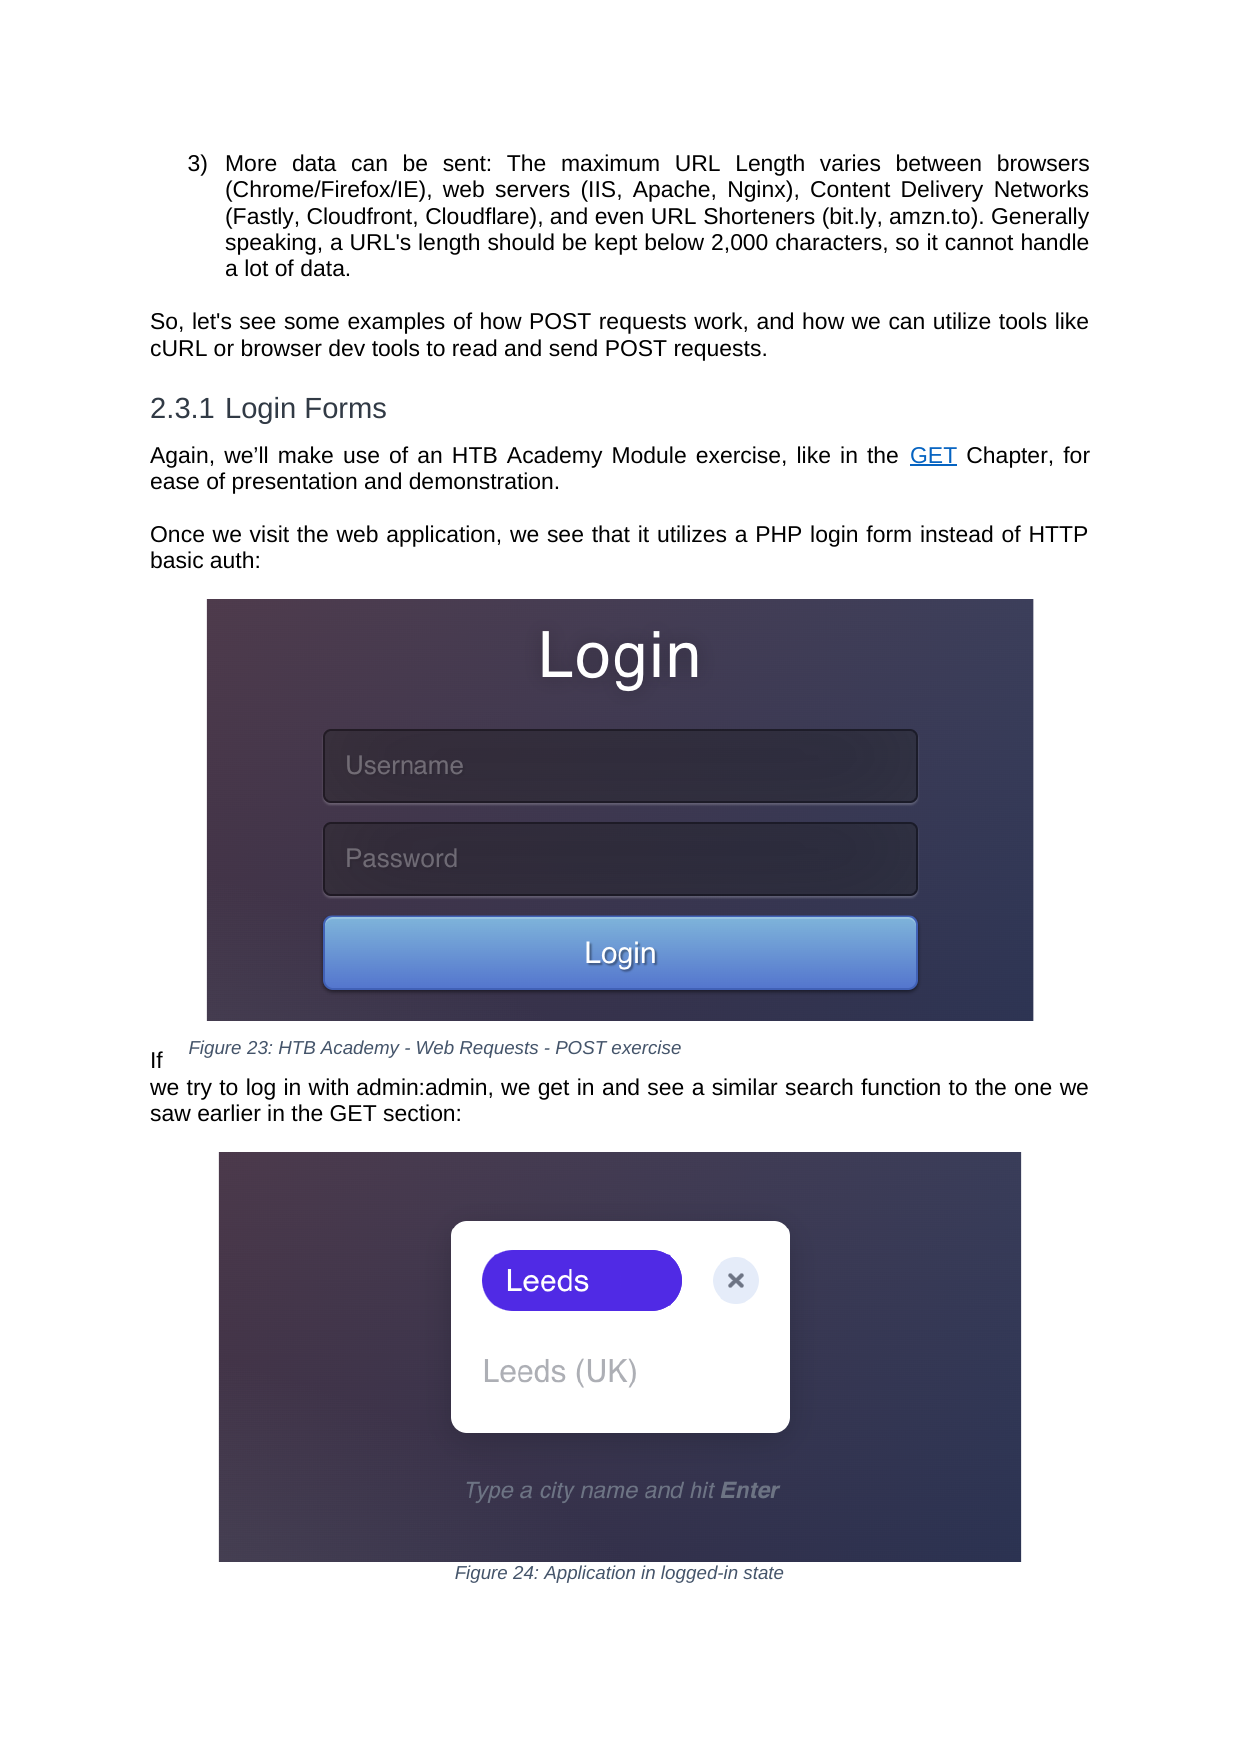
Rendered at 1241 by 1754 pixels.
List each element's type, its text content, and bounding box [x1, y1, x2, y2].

text So, let's see some examples of how POST requests work, and how we can utilize tools like cURL or browser dev tools to read and send POST requests. [150, 308, 1090, 361]
text Again, we’ll make use of an HTB Academy Module exercise, like in the GET Chapter, for ease of presentation and demonstration. [150, 442, 1090, 494]
list More data can be sent: The maximum URL Length varies between browsers (Chrome/Firefox/IE), web servers (IIS, Apache, Nginx), Content Delivery Networks (Fastly, Cloudfront, Cloudflare), and even URL Shorteners (bit.ly, amzn.to). Generally speaking, a URL's length should be kept below 2,000 characters, so it cannot handle a lot of data. [187, 150, 1090, 282]
picture [218, 1152, 1022, 1562]
text If we try to log in with admin:admin, we get in and see a similar search function to the one we saw earlier in the GET section: [150, 1047, 1090, 1126]
text Once we visit the web application, we see that it utilizes a PHP login form instead of HTTP basic auth: [150, 521, 1090, 573]
subtitle Login Forms [150, 391, 1090, 425]
text Figure : Application in logged-in state [150, 1562, 1090, 1583]
picture [206, 599, 1034, 1021]
